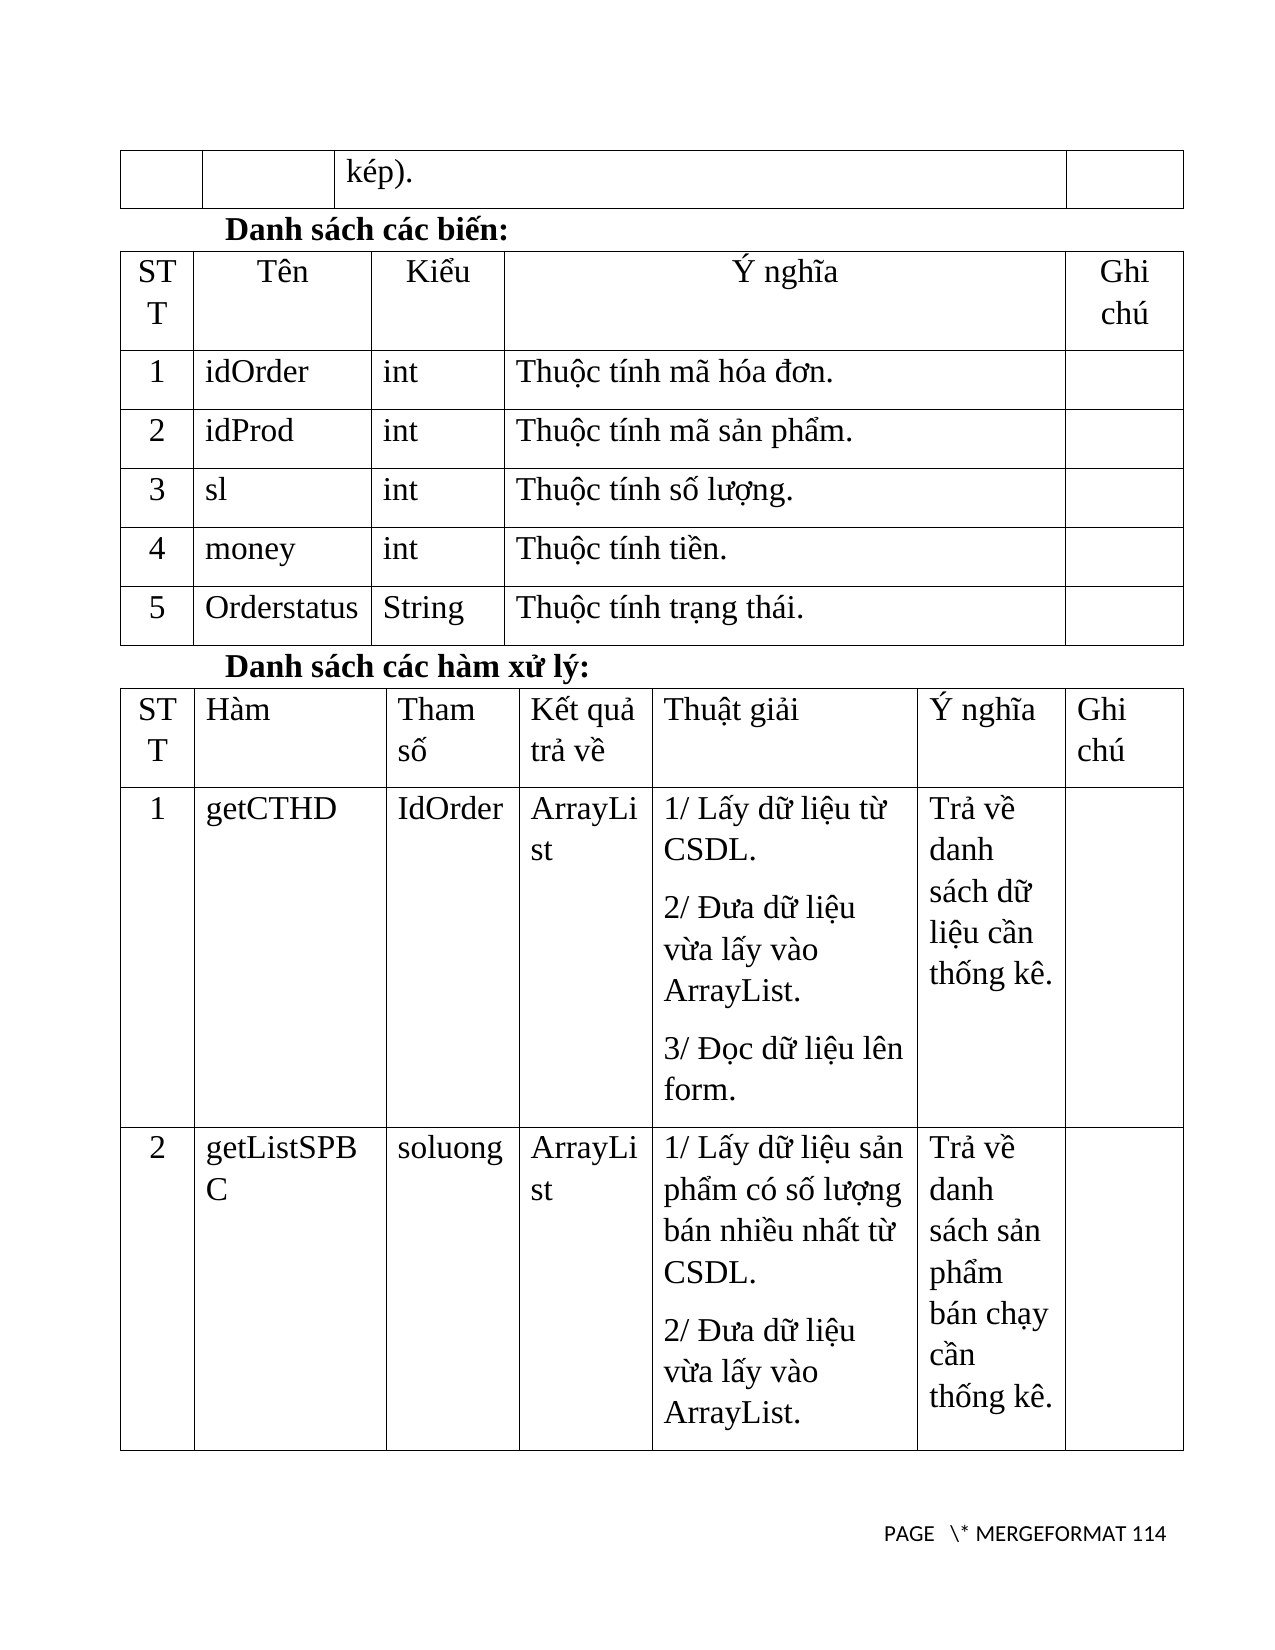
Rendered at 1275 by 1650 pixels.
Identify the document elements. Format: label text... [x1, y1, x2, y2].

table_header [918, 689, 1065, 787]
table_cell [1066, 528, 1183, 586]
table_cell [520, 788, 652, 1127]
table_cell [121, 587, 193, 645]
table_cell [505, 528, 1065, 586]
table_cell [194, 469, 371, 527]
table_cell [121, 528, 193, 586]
list Danh sách các hàm xử lý: [225, 646, 1167, 685]
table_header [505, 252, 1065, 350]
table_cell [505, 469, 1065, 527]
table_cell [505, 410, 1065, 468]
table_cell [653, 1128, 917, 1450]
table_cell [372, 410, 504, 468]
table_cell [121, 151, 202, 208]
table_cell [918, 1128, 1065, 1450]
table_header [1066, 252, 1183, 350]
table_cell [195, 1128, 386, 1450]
list Danh sách các biến: [225, 209, 1167, 247]
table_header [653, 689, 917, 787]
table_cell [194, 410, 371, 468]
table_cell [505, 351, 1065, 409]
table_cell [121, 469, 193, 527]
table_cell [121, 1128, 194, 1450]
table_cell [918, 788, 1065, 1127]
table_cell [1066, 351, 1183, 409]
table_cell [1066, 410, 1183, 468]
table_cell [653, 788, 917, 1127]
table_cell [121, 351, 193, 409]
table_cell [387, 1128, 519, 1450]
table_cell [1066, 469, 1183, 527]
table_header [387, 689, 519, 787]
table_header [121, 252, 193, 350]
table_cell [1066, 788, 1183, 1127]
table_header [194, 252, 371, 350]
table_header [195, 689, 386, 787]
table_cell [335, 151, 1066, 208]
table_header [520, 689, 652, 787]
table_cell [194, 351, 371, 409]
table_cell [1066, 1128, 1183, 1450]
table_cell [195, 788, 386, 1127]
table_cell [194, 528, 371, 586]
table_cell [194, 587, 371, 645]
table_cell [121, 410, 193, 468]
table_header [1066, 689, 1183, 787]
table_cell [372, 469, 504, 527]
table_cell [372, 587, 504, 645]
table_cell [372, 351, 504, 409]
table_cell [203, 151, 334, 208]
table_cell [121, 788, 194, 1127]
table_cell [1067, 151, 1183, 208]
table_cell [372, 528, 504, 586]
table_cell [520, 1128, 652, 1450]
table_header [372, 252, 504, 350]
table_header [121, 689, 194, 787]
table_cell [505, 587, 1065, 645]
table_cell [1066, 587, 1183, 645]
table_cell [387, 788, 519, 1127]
